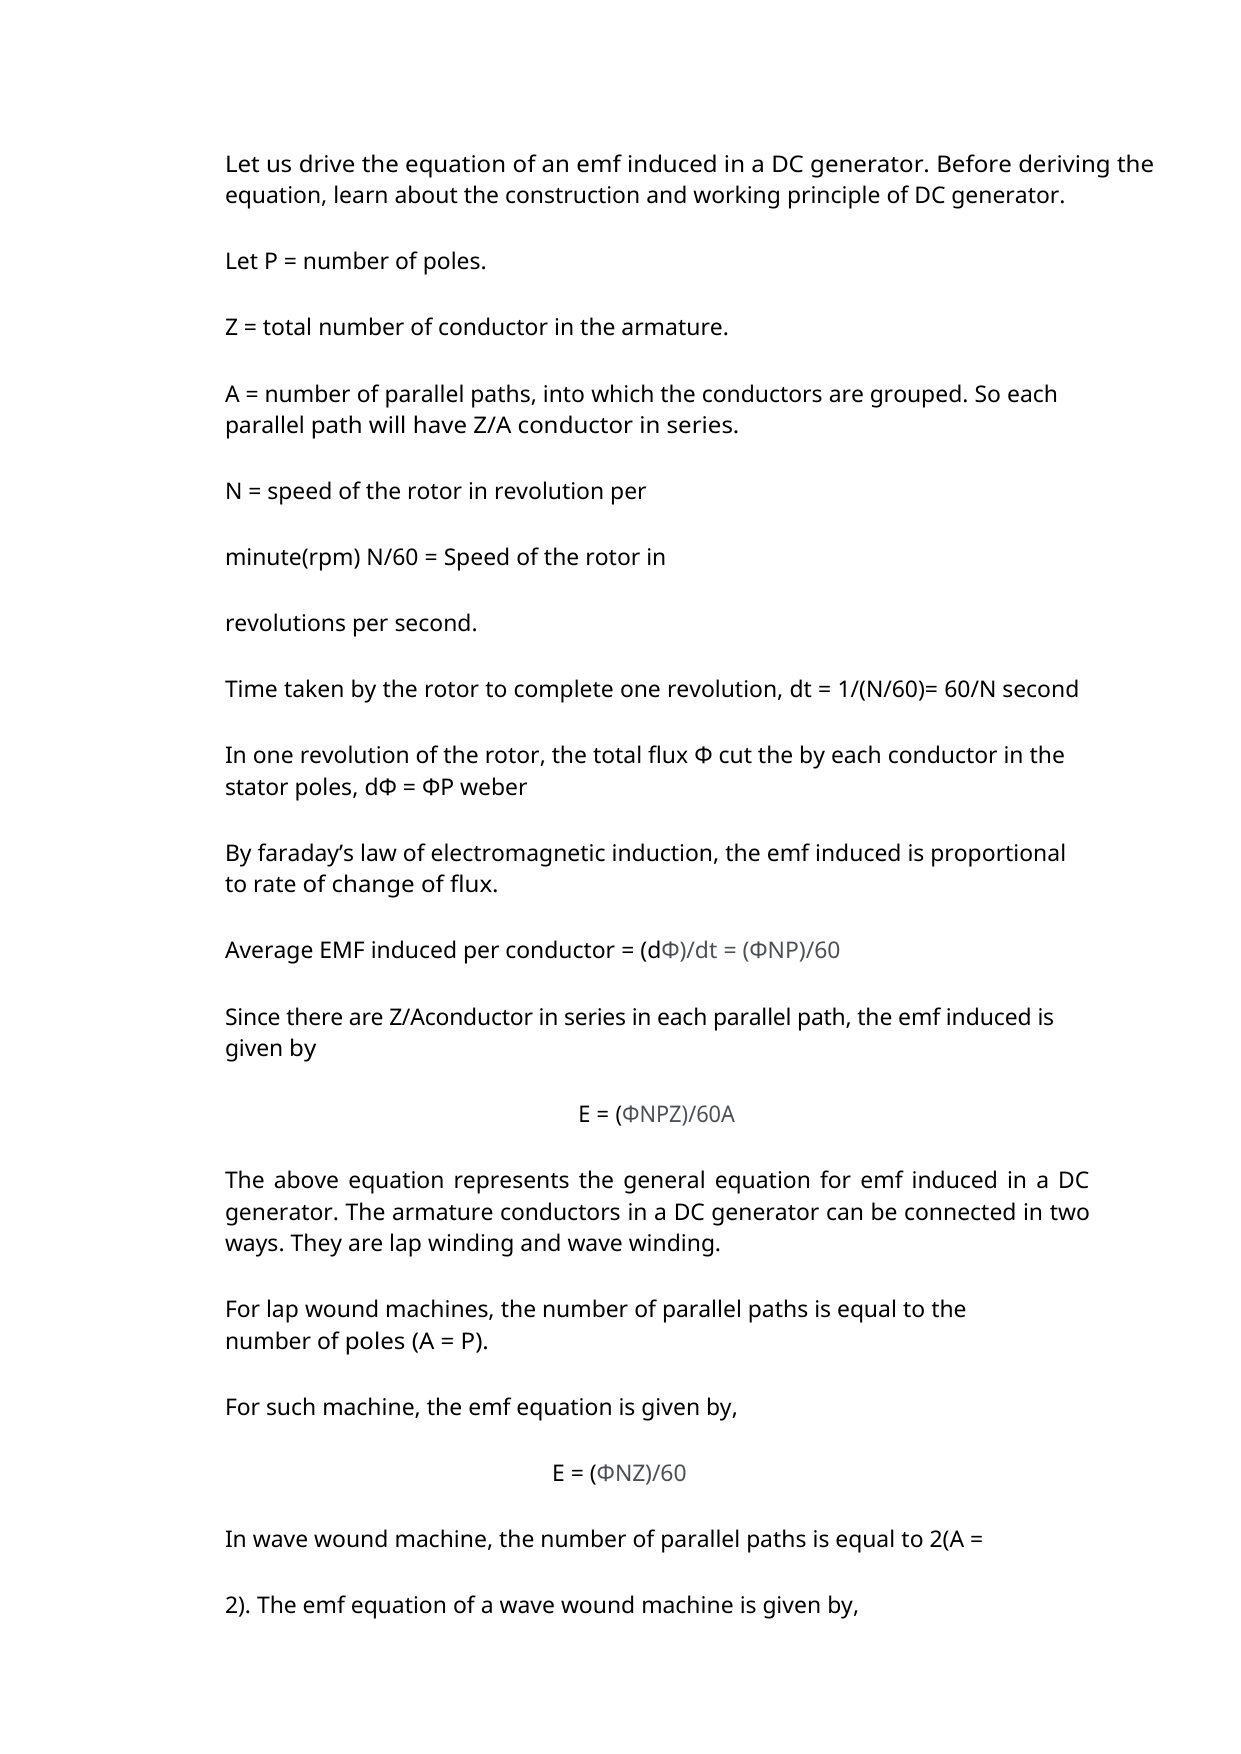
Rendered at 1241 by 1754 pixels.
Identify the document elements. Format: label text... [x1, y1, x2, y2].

text For lap wound machines, the number of parallel paths is equal to the number of poles (A = P). [225, 1293, 1046, 1356]
text By faraday’s law of electromagnetic induction, the emf induced is proportional to rate of change of flux. [225, 837, 1089, 899]
text Z = total number of conductor in the armature. [225, 311, 1176, 343]
text E = (ΦNZ)/60 [230, 1457, 1008, 1488]
text The above equation represents the general equation for emf induced in a DC generator. The armature conductors in a DC generator can be connected in two ways. They are lap winding and wave winding. [225, 1164, 1090, 1258]
text Since there are Z/Aconductor in series in each parallel path, the emf induced is given by [225, 1001, 1089, 1063]
text In wave wound machine, the number of parallel paths is equal to 2(A = 2). The emf equation of a wave wound machine is given by, [225, 1523, 985, 1620]
text N = speed of the rotor in revolution per minute(rpm) N/60 = Speed of the rotor in revolutions per second. [225, 475, 767, 638]
text Let P = number of poles. [225, 245, 1176, 276]
text Average EMF induced per conductor = (dΦ)/dt = (ΦNP)/60 [225, 934, 1176, 966]
text Time taken by the rotor to complete one revolution, dt = 1/(N/60)= 60/N second [225, 673, 1176, 704]
text For such machine, the emf equation is given by, [225, 1391, 1176, 1422]
text In one revolution of the rotor, the total flux Φ cut the by each conductor in the stator poles, dΦ = ΦP weber [225, 739, 1070, 802]
text A = number of parallel paths, into which the conductors are grouped. So each parallel path will have Z/A conductor in series. [225, 377, 1089, 440]
text E = (ΦNPZ)/60A [305, 1098, 1008, 1129]
text Let us drive the equation of an emf induced in a DC generator. Before deriving the equation, learn about the construction and working principle of DC generator. [225, 148, 1176, 210]
